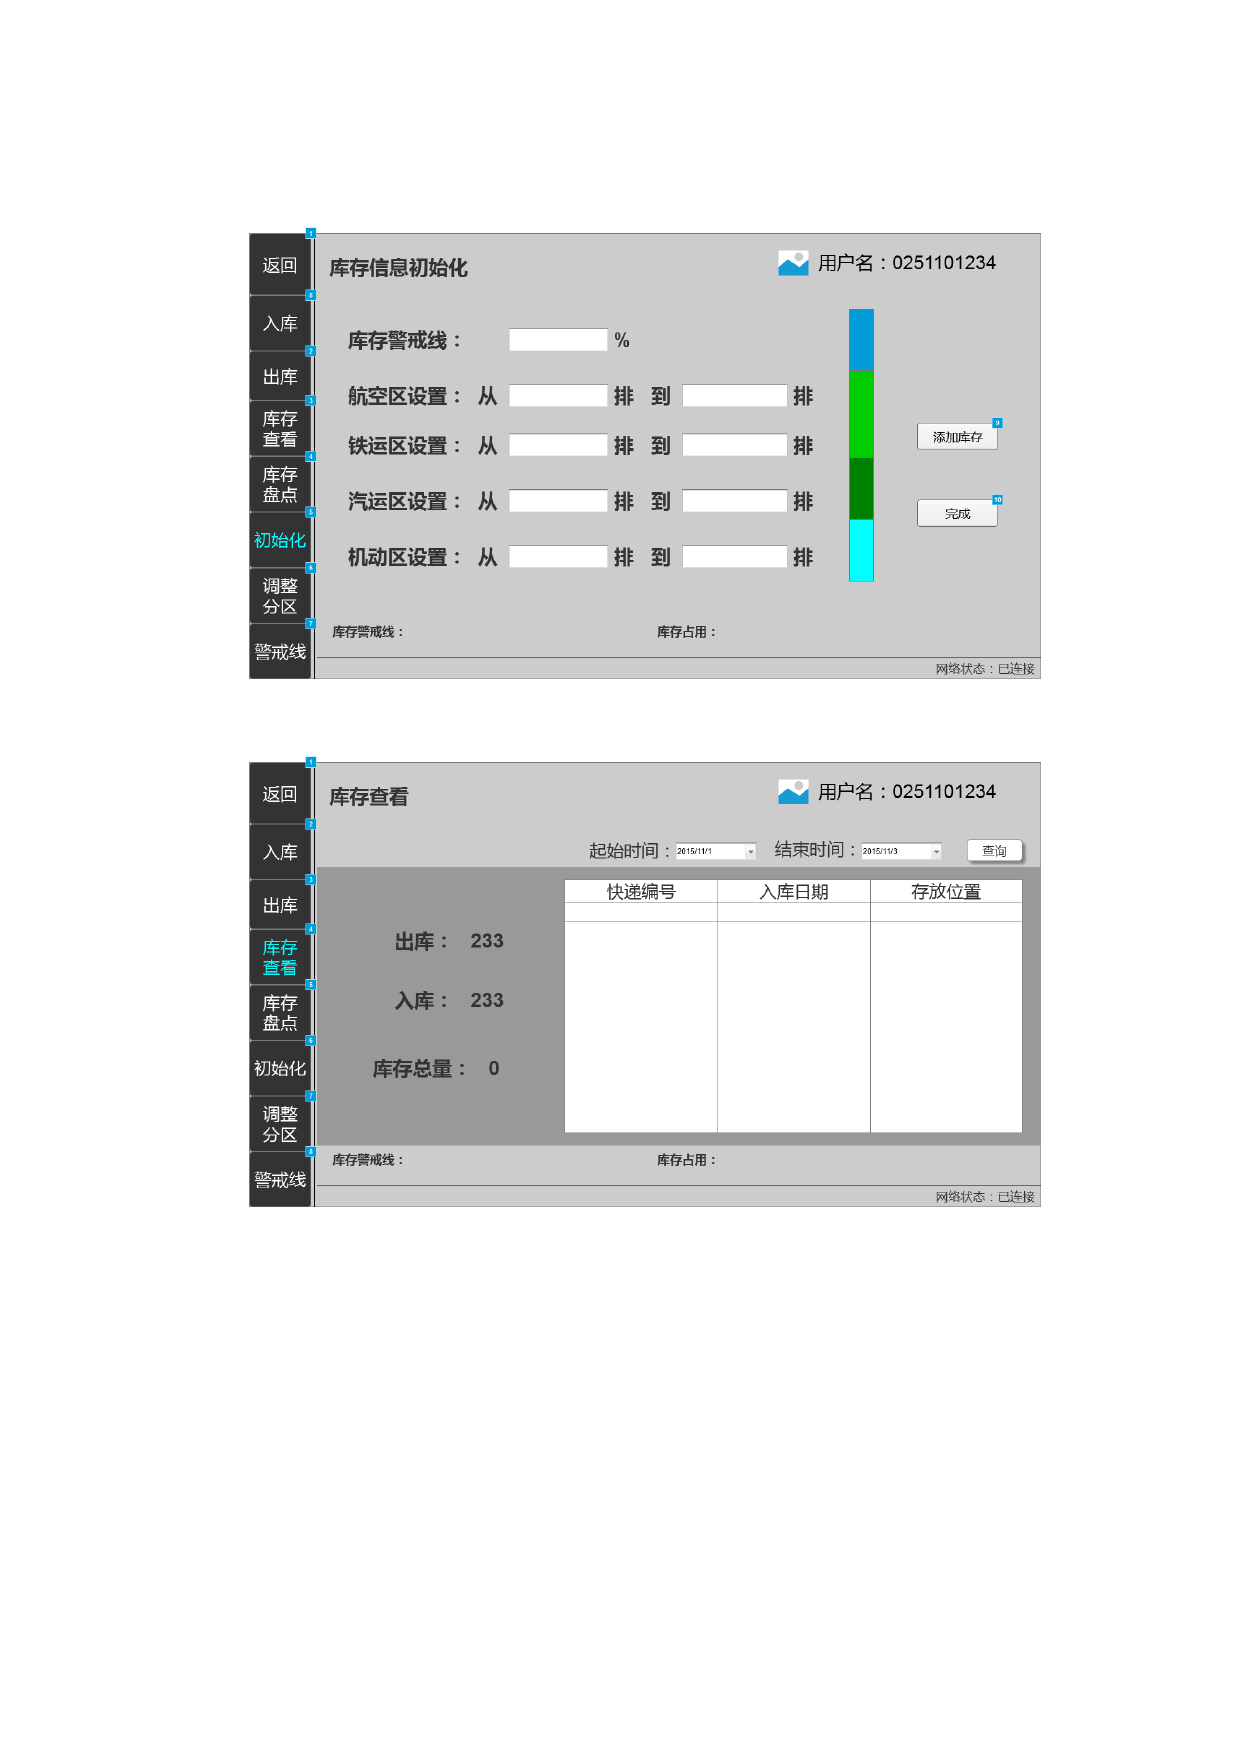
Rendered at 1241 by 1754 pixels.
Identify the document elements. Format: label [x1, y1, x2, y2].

picture [187, 172, 1053, 679]
picture [187, 700, 1053, 1207]
